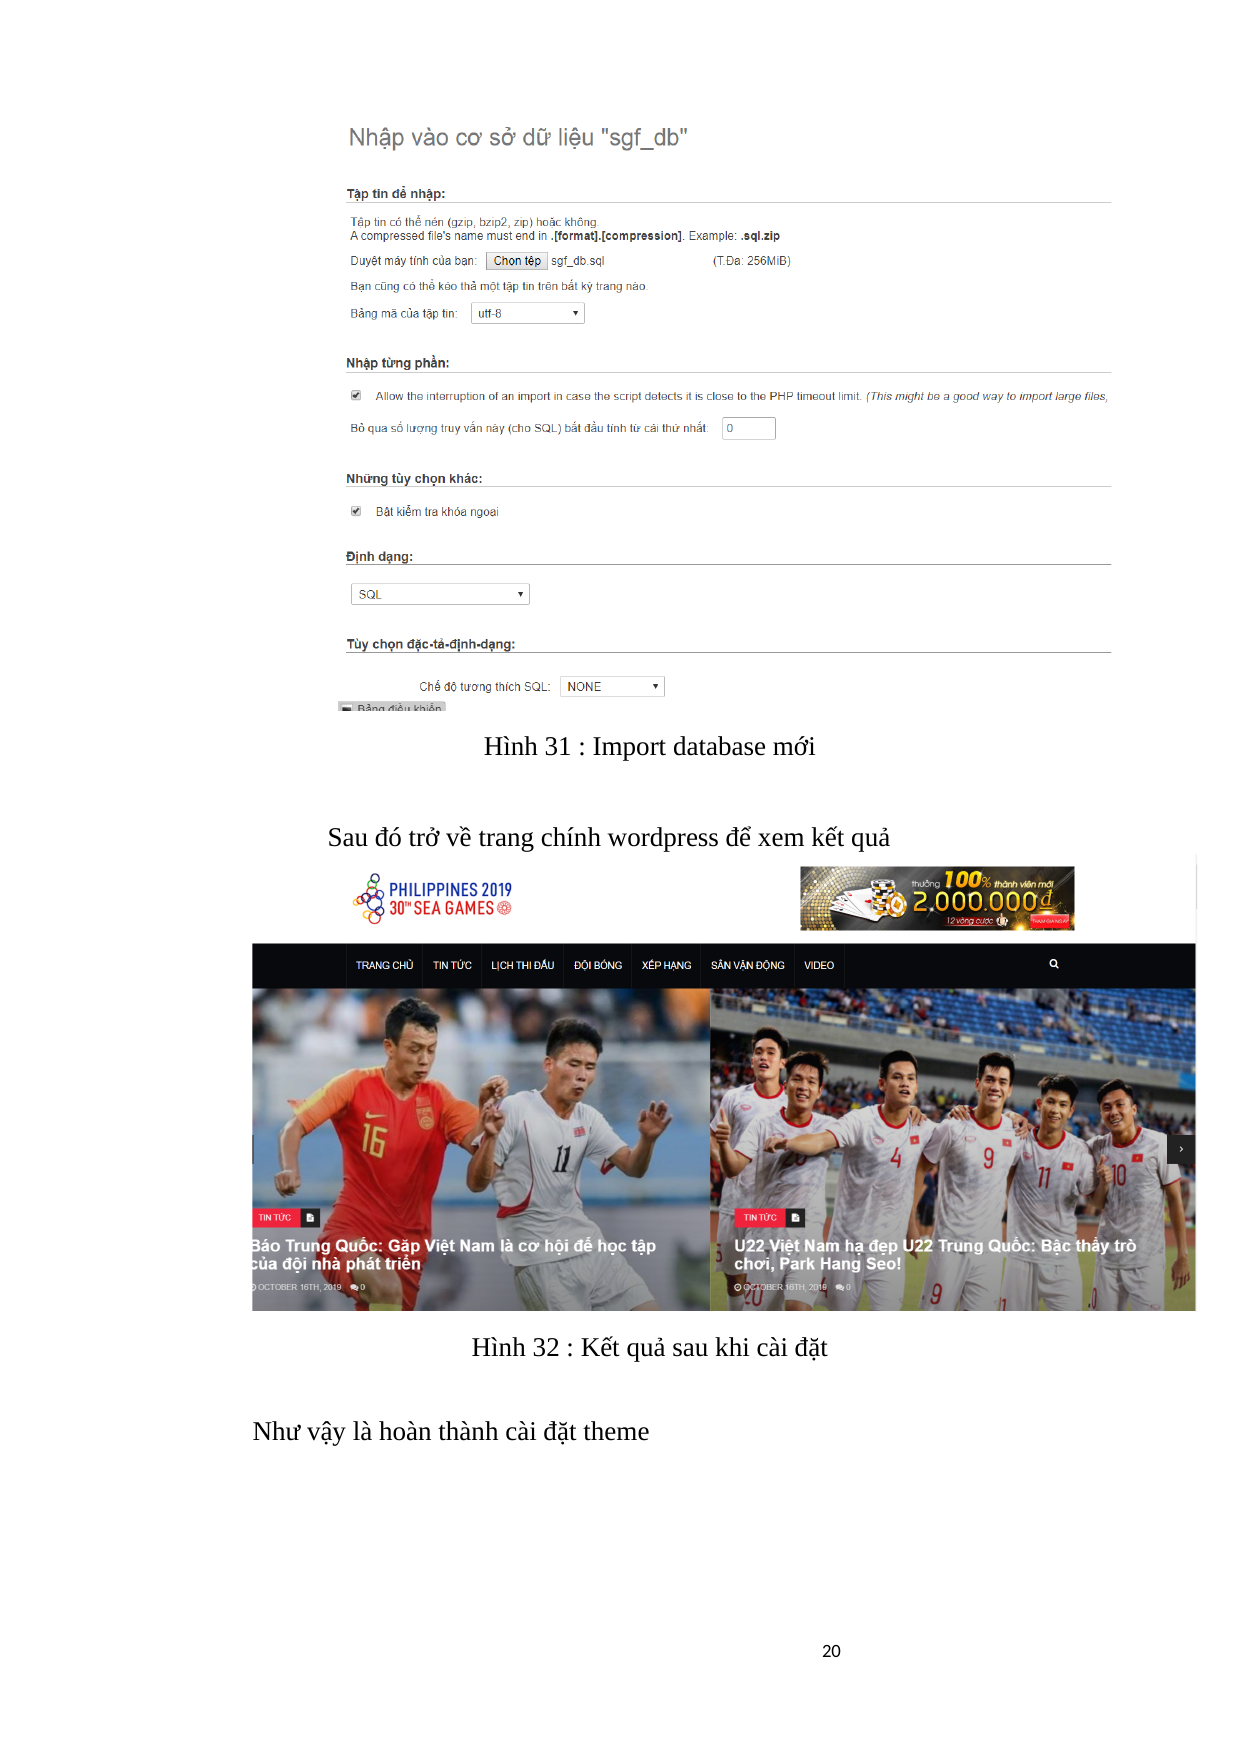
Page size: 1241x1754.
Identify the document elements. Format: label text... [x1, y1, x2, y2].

list Như vậy là hoàn thành cài đặt theme [252, 1414, 1122, 1446]
picture [338, 118, 1112, 711]
list Sau đó trở về trang chính wordpress để xem kết quả [327, 821, 1122, 852]
text Hình 31 : Import database mới [177, 730, 1122, 761]
text Hình 32 : Kết quả sau khi cài đặt [177, 1331, 1122, 1362]
picture [252, 854, 1198, 1312]
